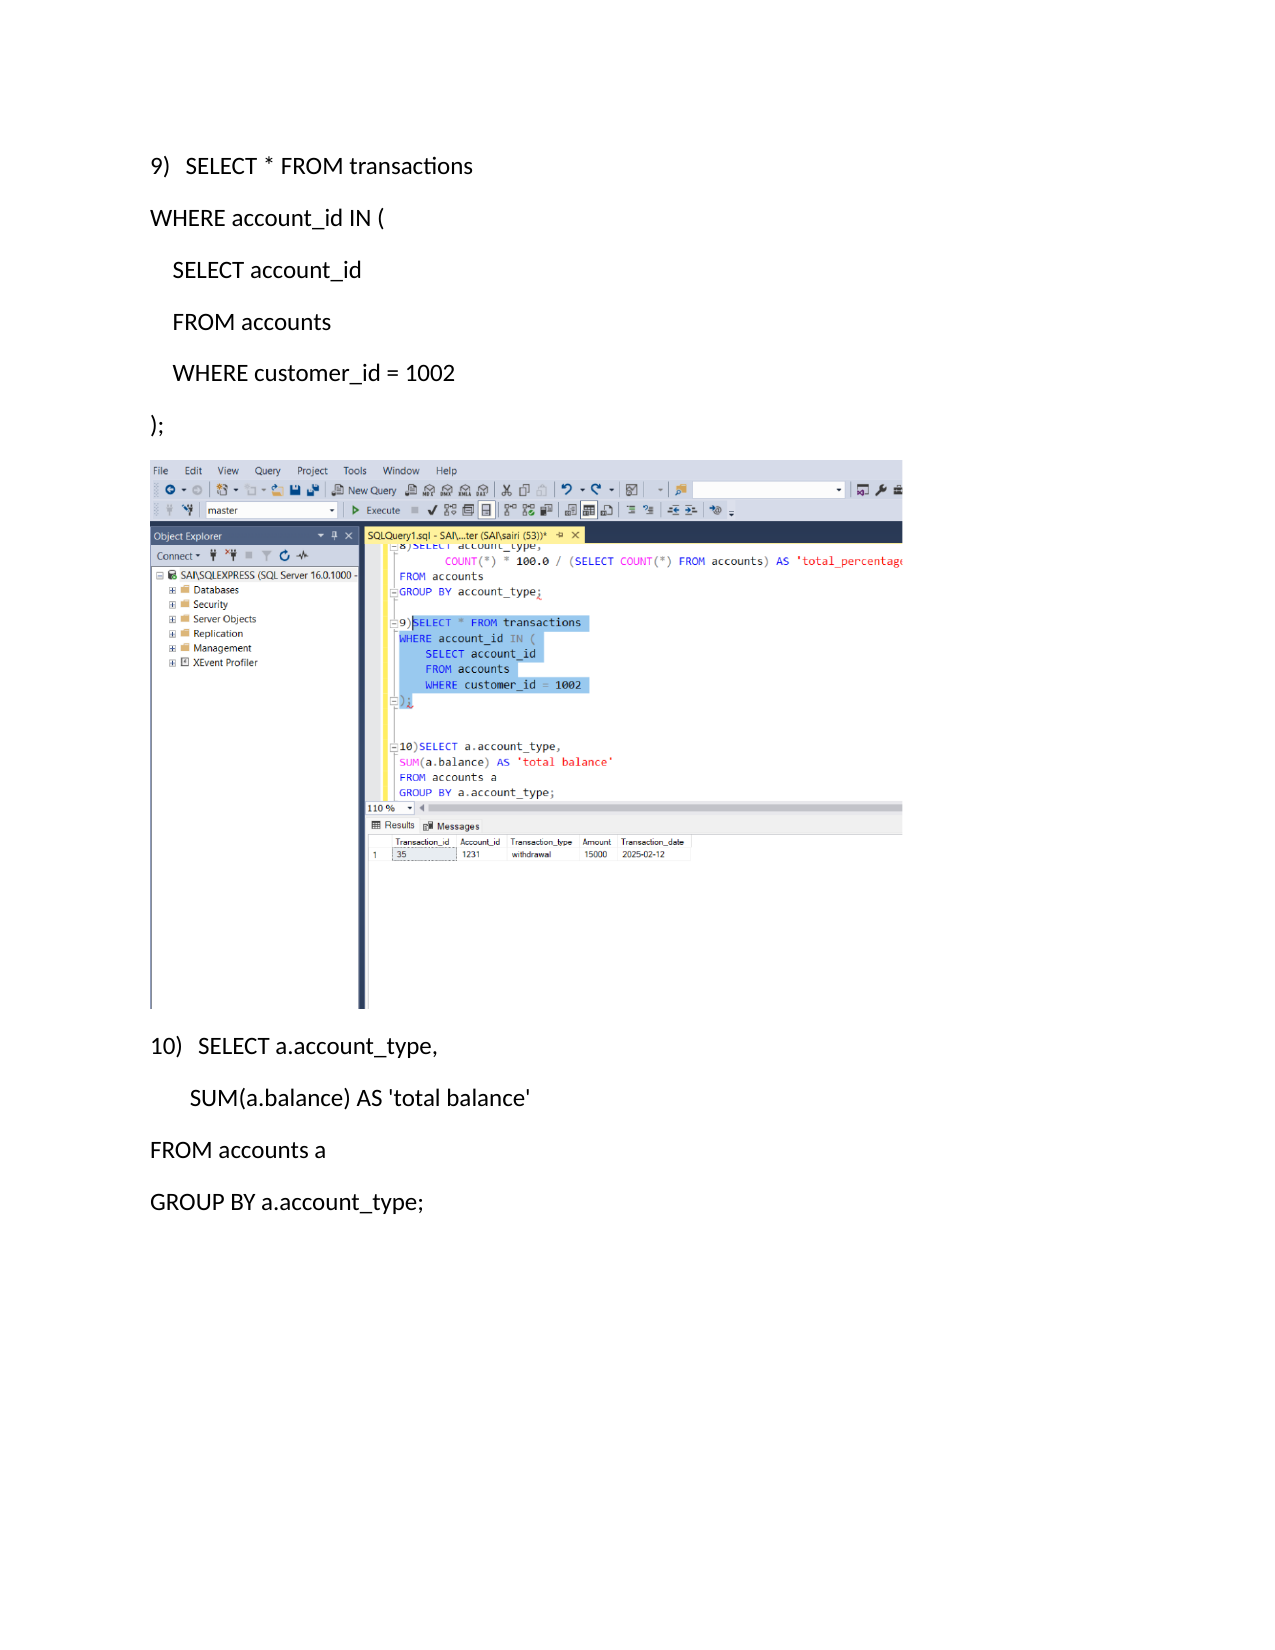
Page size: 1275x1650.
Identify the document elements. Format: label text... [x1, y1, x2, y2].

text ); [150, 409, 1125, 439]
text WHERE customer_id = 1002 [150, 357, 1125, 388]
text FROM accounts [150, 306, 1125, 336]
text GROUP BY a.account_type; [150, 1186, 1125, 1216]
text SUM(a.balance) AS 'total balance' [150, 1082, 1125, 1113]
text 10) SELECT a.account_type, [150, 1030, 1125, 1061]
text FROM accounts a [150, 1134, 1125, 1165]
picture [150, 460, 903, 1009]
text SELECT account_id [150, 254, 1125, 284]
text WHERE account_id IN ( [150, 202, 1125, 233]
text 9) SELECT * FROM transactions [150, 150, 1125, 181]
